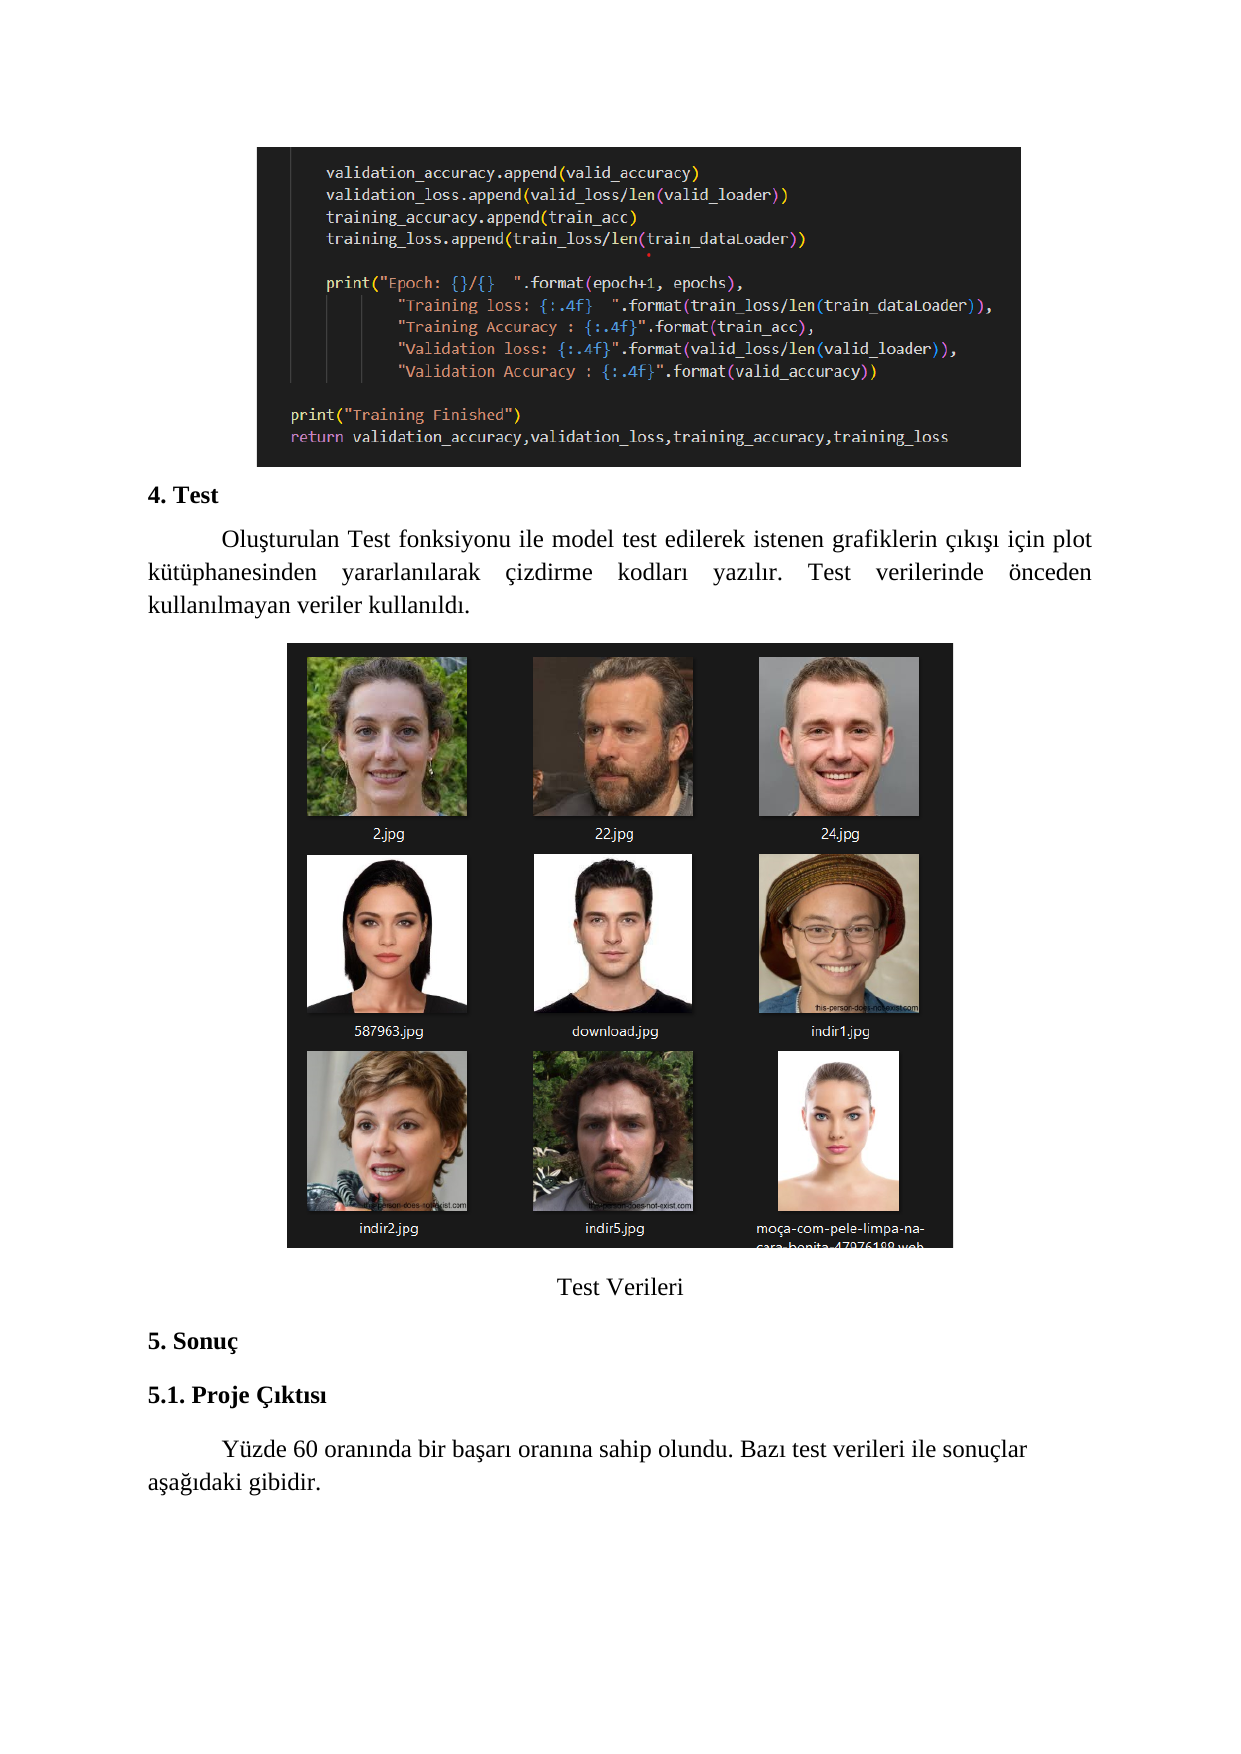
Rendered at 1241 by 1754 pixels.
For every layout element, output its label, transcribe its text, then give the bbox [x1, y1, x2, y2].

text 5.1. Proje Çıktısı [148, 1380, 1093, 1409]
text Oluşturulan Test fonksiyonu ile model test edilerek istenen grafiklerin çıkışı için plot kütüphanesinden yararlanılarak çizdirme kodları yazılır. Test verilerinde önceden kullanılmayan veriler kullanıldı. [148, 524, 1093, 619]
text Test Verileri [148, 1272, 1093, 1301]
text Yüzde 60 oranında bir başarı oranına sahip olundu. Bazı test verileri ile sonuçlar aşağıdaki gibidir. [148, 1434, 1093, 1496]
picture [287, 643, 954, 1248]
picture [256, 147, 1021, 467]
text 5. Sonuç [148, 1326, 1093, 1355]
text 4. Test [148, 481, 1093, 509]
